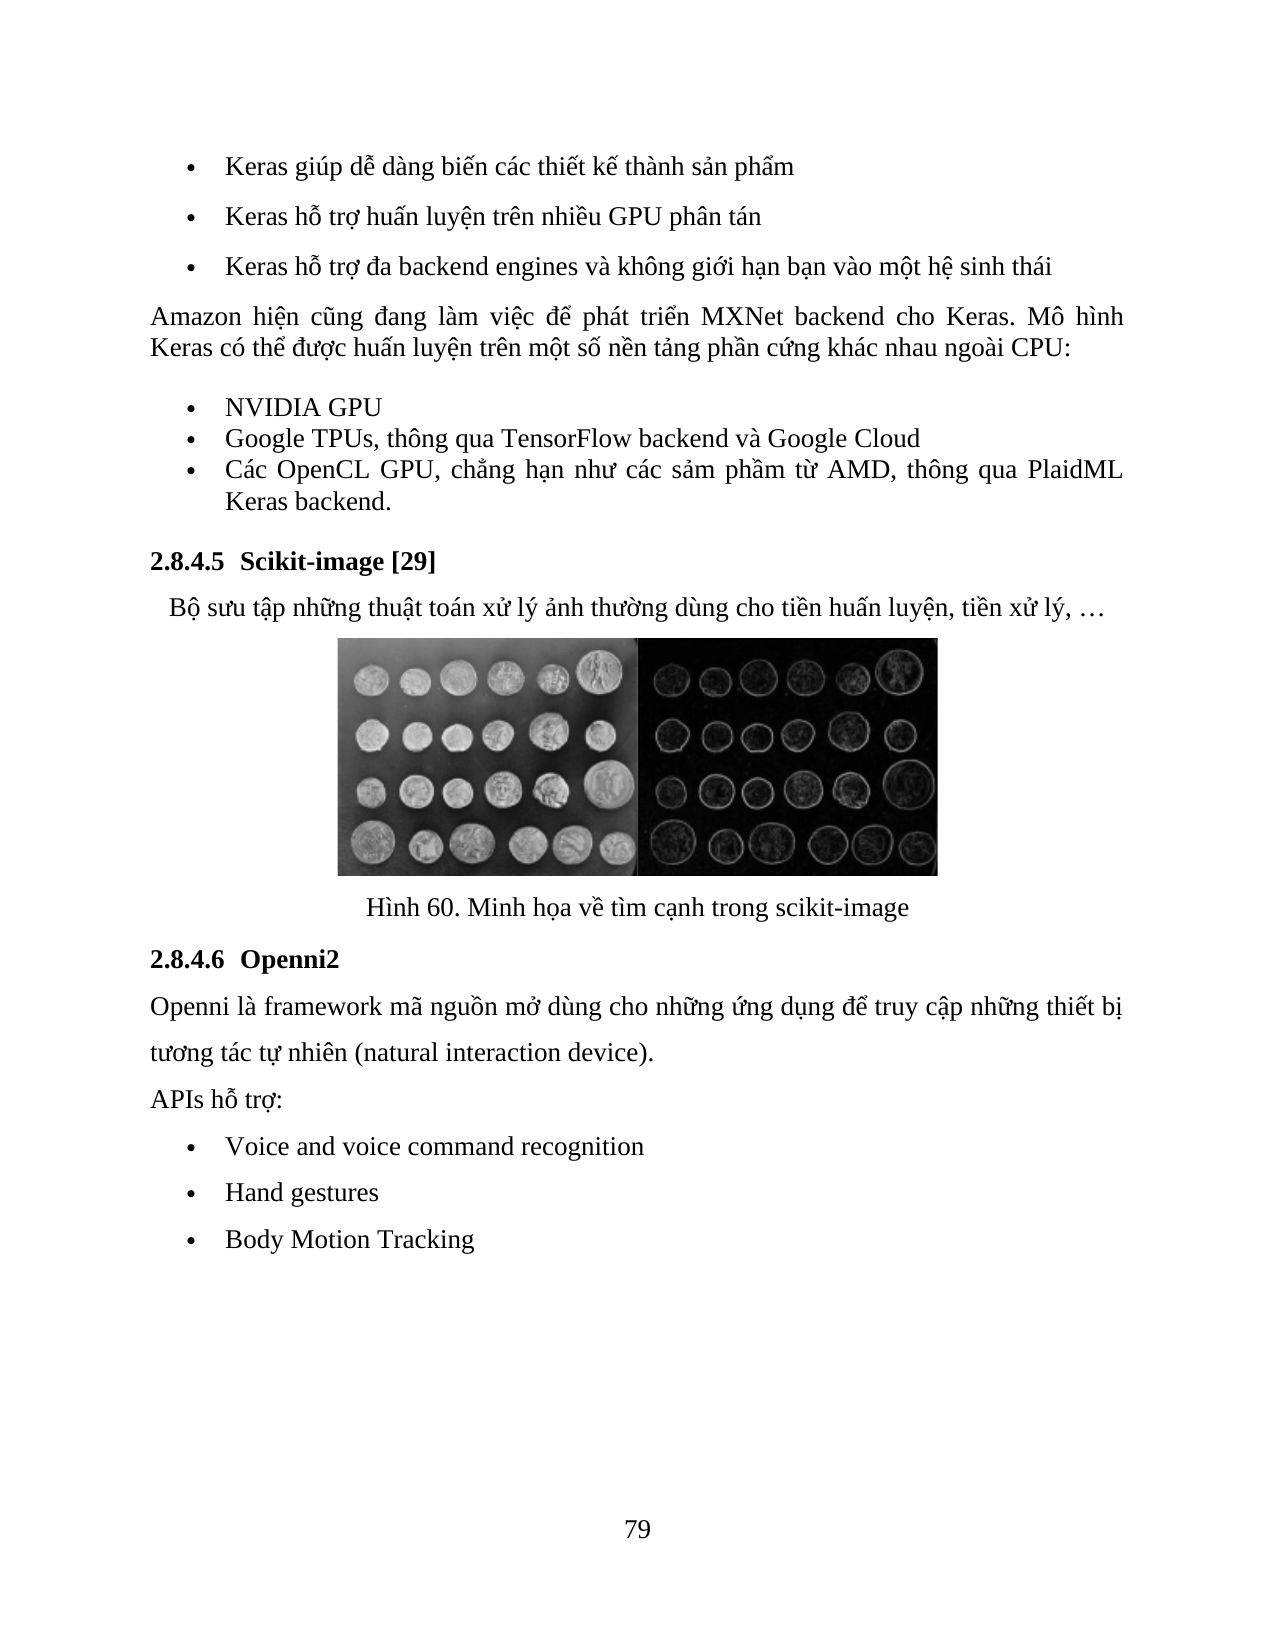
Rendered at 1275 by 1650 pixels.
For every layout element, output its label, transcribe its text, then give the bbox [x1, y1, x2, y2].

list Keras hỗ trợ đa backend engines và không giới hạn bạn vào một hệ sinh thái [187, 250, 1125, 281]
subtitle Openni2 [150, 943, 1125, 974]
text Openni là framework mã nguồn mở dùng cho những ứng dụng để truy cập những thiết bị tương tác tự nhiên (natural interaction device). [150, 989, 1125, 1067]
text Amazon hiện cũng đang làm việc để phát triển MXNet backend cho Keras. Mô hình Keras có thể được huấn luyện trên một số nền tảng phần cứng khác nhau ngoài CPU: [150, 300, 1125, 362]
list NVIDIA GPU [187, 391, 1125, 422]
list Keras hỗ trợ huấn luyện trên nhiều GPU phân tán [187, 200, 1125, 231]
list Các OpenCL GPU, chẳng hạn như các sảm phầm từ AMD, thông qua PlaidML Keras backend. [187, 453, 1125, 516]
list Voice and voice command recognition [187, 1129, 1125, 1161]
text Hình 60. Minh họa về tìm cạnh trong scikit-image [150, 891, 1125, 922]
list Hand gestures [187, 1176, 1125, 1207]
list Google TPUs, thông qua TensorFlow backend và Google Cloud [187, 422, 1125, 453]
list Body Motion Tracking [187, 1223, 1125, 1254]
picture [337, 638, 938, 876]
list Keras giúp dễ dàng biến các thiết kế thành sản phẩm [187, 150, 1125, 181]
text APIs hỗ trợ: [150, 1083, 1125, 1114]
subtitle Scikit-image [150, 545, 1125, 576]
